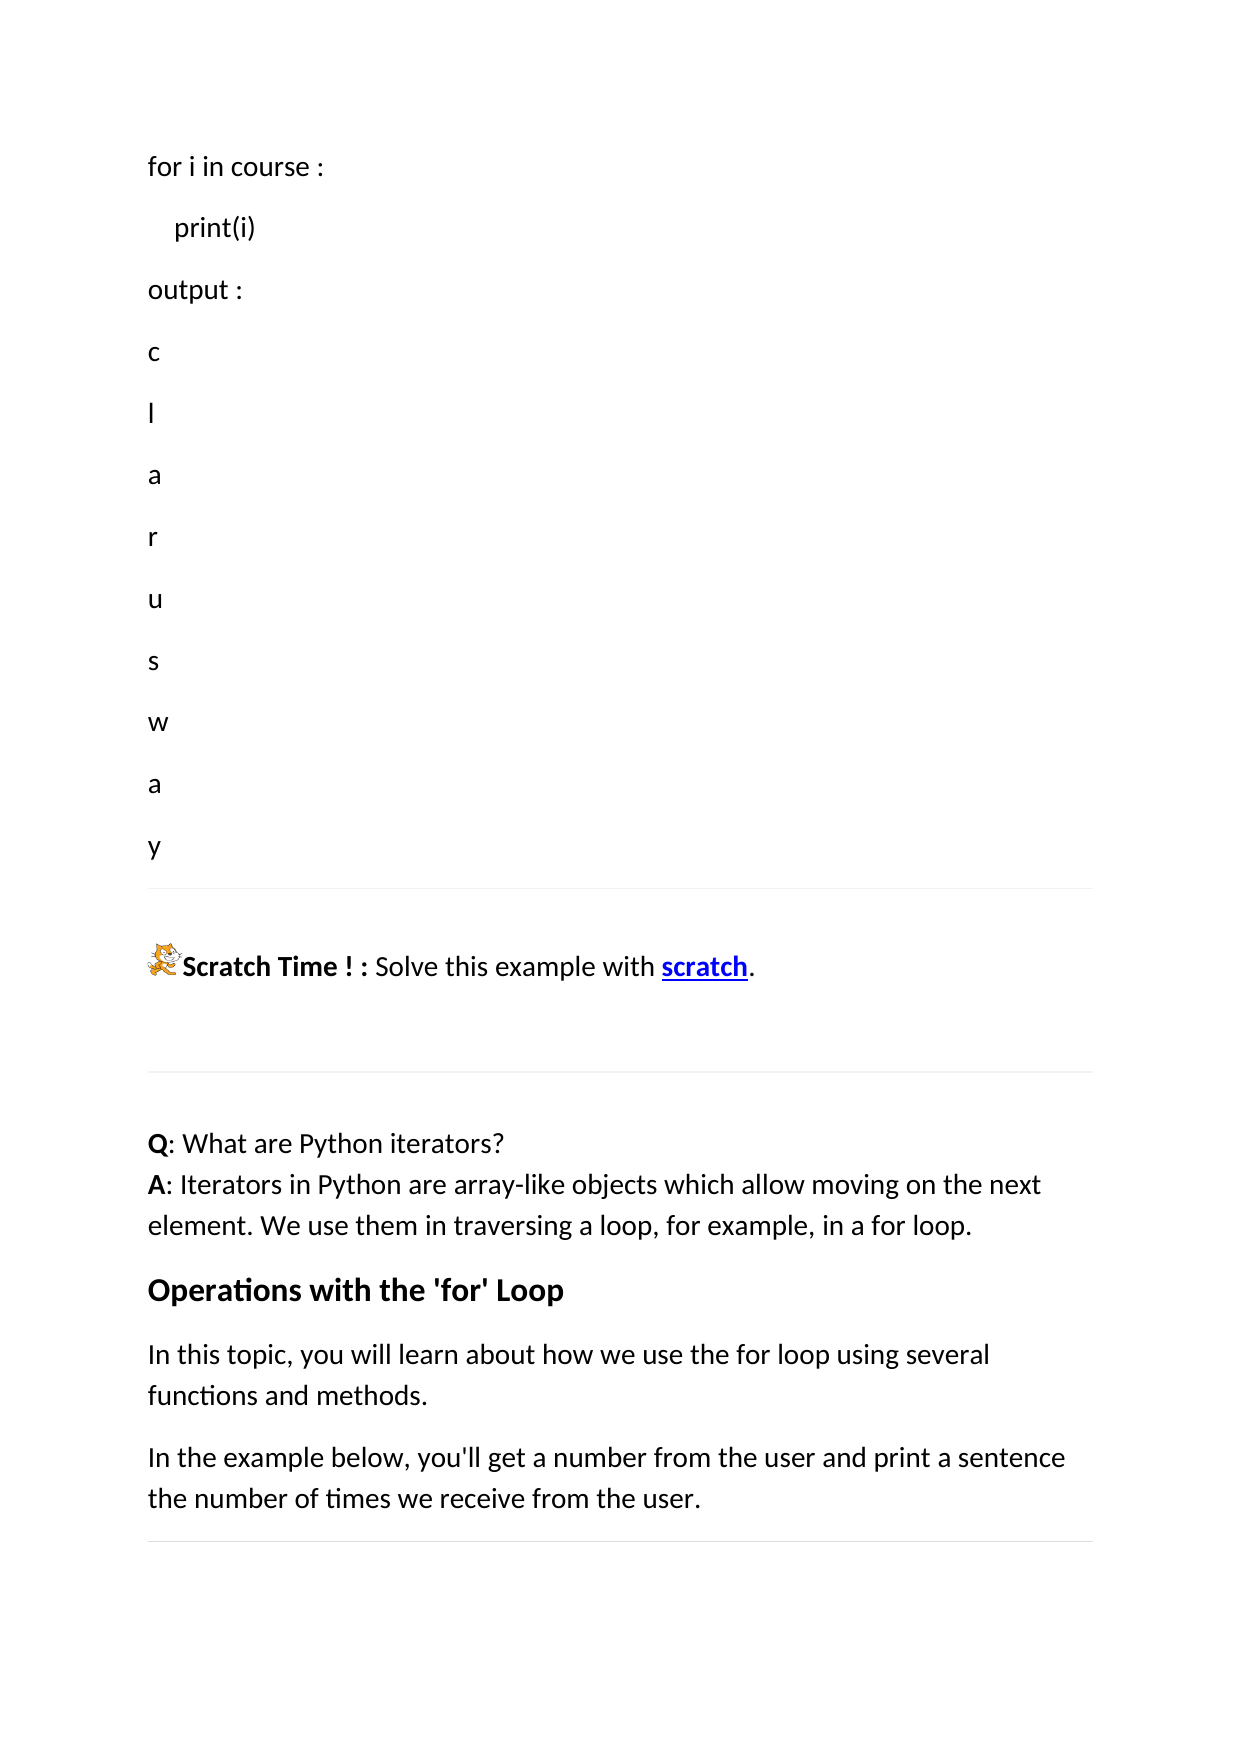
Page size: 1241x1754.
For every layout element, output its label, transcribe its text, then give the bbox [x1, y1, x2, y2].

text print(i) [148, 209, 1093, 245]
text y [148, 827, 1093, 863]
text Q: What are Python iterators? A: Iterators in Python are array-like objects which allow moving on the next element. We use them in traversing a loop, for example, in a for loop. [148, 1125, 1093, 1242]
text a [148, 765, 1093, 801]
text Operations with the 'for' Loop [148, 1269, 1093, 1309]
text w [148, 703, 1093, 739]
text a [148, 456, 1093, 492]
text output : [148, 271, 1093, 307]
text Scratch Time ! : Solve this example with scratch. [148, 942, 1093, 984]
text In this topic, you will learn about how we use the for loop using several functions and methods. [148, 1336, 1093, 1413]
picture [147, 941, 183, 977]
text In the example below, you'll get a number from the user and print a sentence the number of times we receive from the user. [148, 1439, 1093, 1516]
text r [148, 518, 1093, 554]
text s [148, 642, 1093, 677]
text for i in course : [148, 148, 1093, 183]
text c [148, 333, 1093, 368]
text u [148, 580, 1093, 616]
text l [148, 395, 1093, 430]
